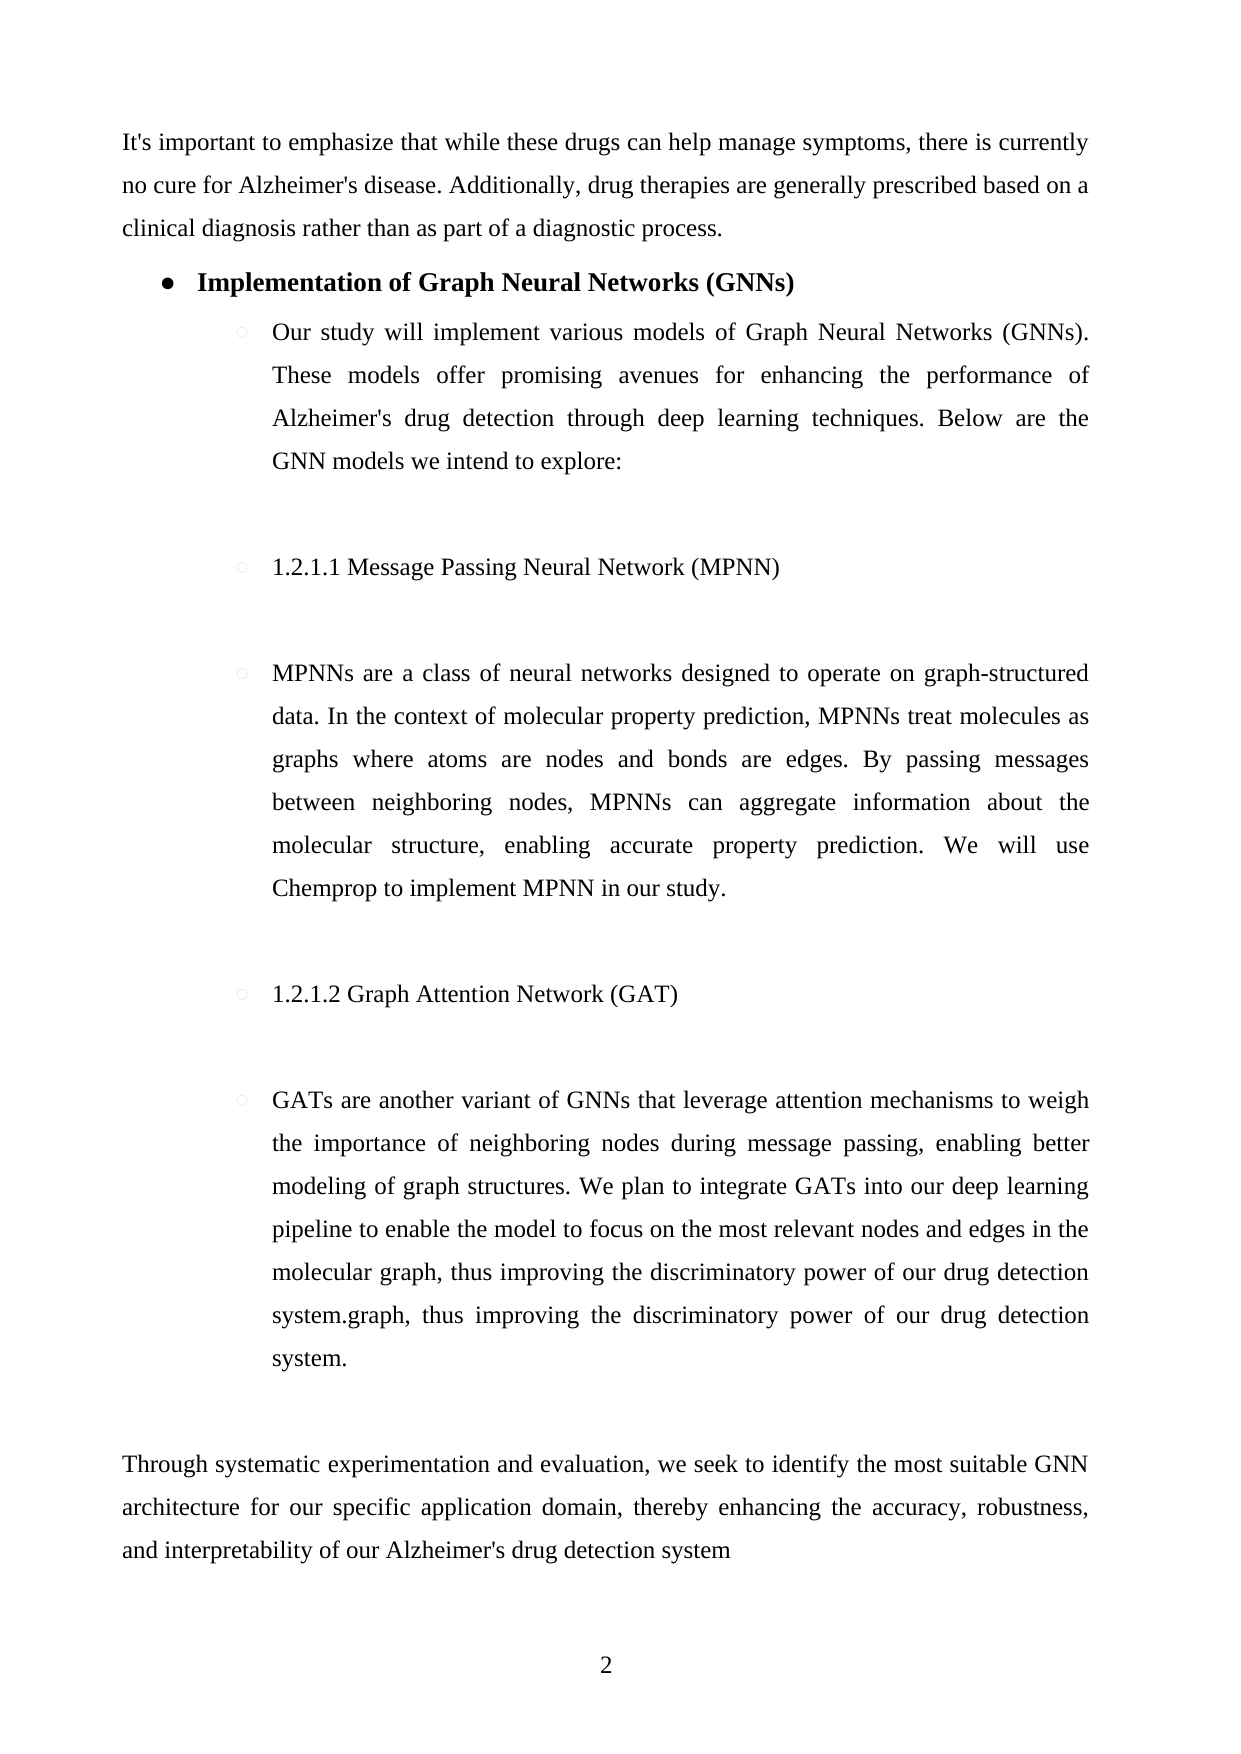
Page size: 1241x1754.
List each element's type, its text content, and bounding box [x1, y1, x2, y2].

list MPNNs are a class of neural networks designed to operate on graph-structured data. In the context of molecular property prediction, MPNNs treat molecules as graphs where atoms are nodes and bonds are edges. By passing messages between neighboring nodes, MPNNs can aggregate information about the molecular structure, enabling accurate property prediction. We will use Chemprop to implement MPNN in our study. [234, 657, 1090, 902]
list 1.2.1.2 Graph Attention Network (GAT) [234, 979, 1090, 1008]
text It's important to emphasize that while these drugs can help manage symptoms, there is currently no cure for Alzheimer's disease. Additionally, drug therapies are generally prescribed based on a clinical diagnosis rather than as part of a diagnostic process. [122, 127, 1090, 242]
list Our study will implement various models of Graph Neural Networks (GNNs). These models offer promising avenues for enhancing the performance of Alzheimer's drug detection through deep learning techniques. Below are the GNN models we intend to explore: [234, 317, 1090, 475]
subtitle Implementation of Graph Neural Networks (GNNs) [159, 266, 1090, 298]
list GATs are another variant of GNNs that leverage attention mechanisms to weigh the importance of neighboring nodes during message passing, enabling better modeling of graph structures. We plan to integrate GATs into our deep learning pipeline to enable the model to focus on the most relevant nodes and edges in the molecular graph, thus improving the discriminatory power of our drug detection system.graph, thus improving the discriminatory power of our drug detection system. [234, 1084, 1090, 1372]
text Through systematic experimentation and evaluation, we seek to identify the most suitable GNN architecture for our specific application domain, thereby enhancing the accuracy, robustness, and interpretability of our Alzheimer's drug detection system [122, 1449, 1090, 1564]
list 1.2.1.1 Message Passing Neural Network (MPNN) [234, 552, 1090, 581]
